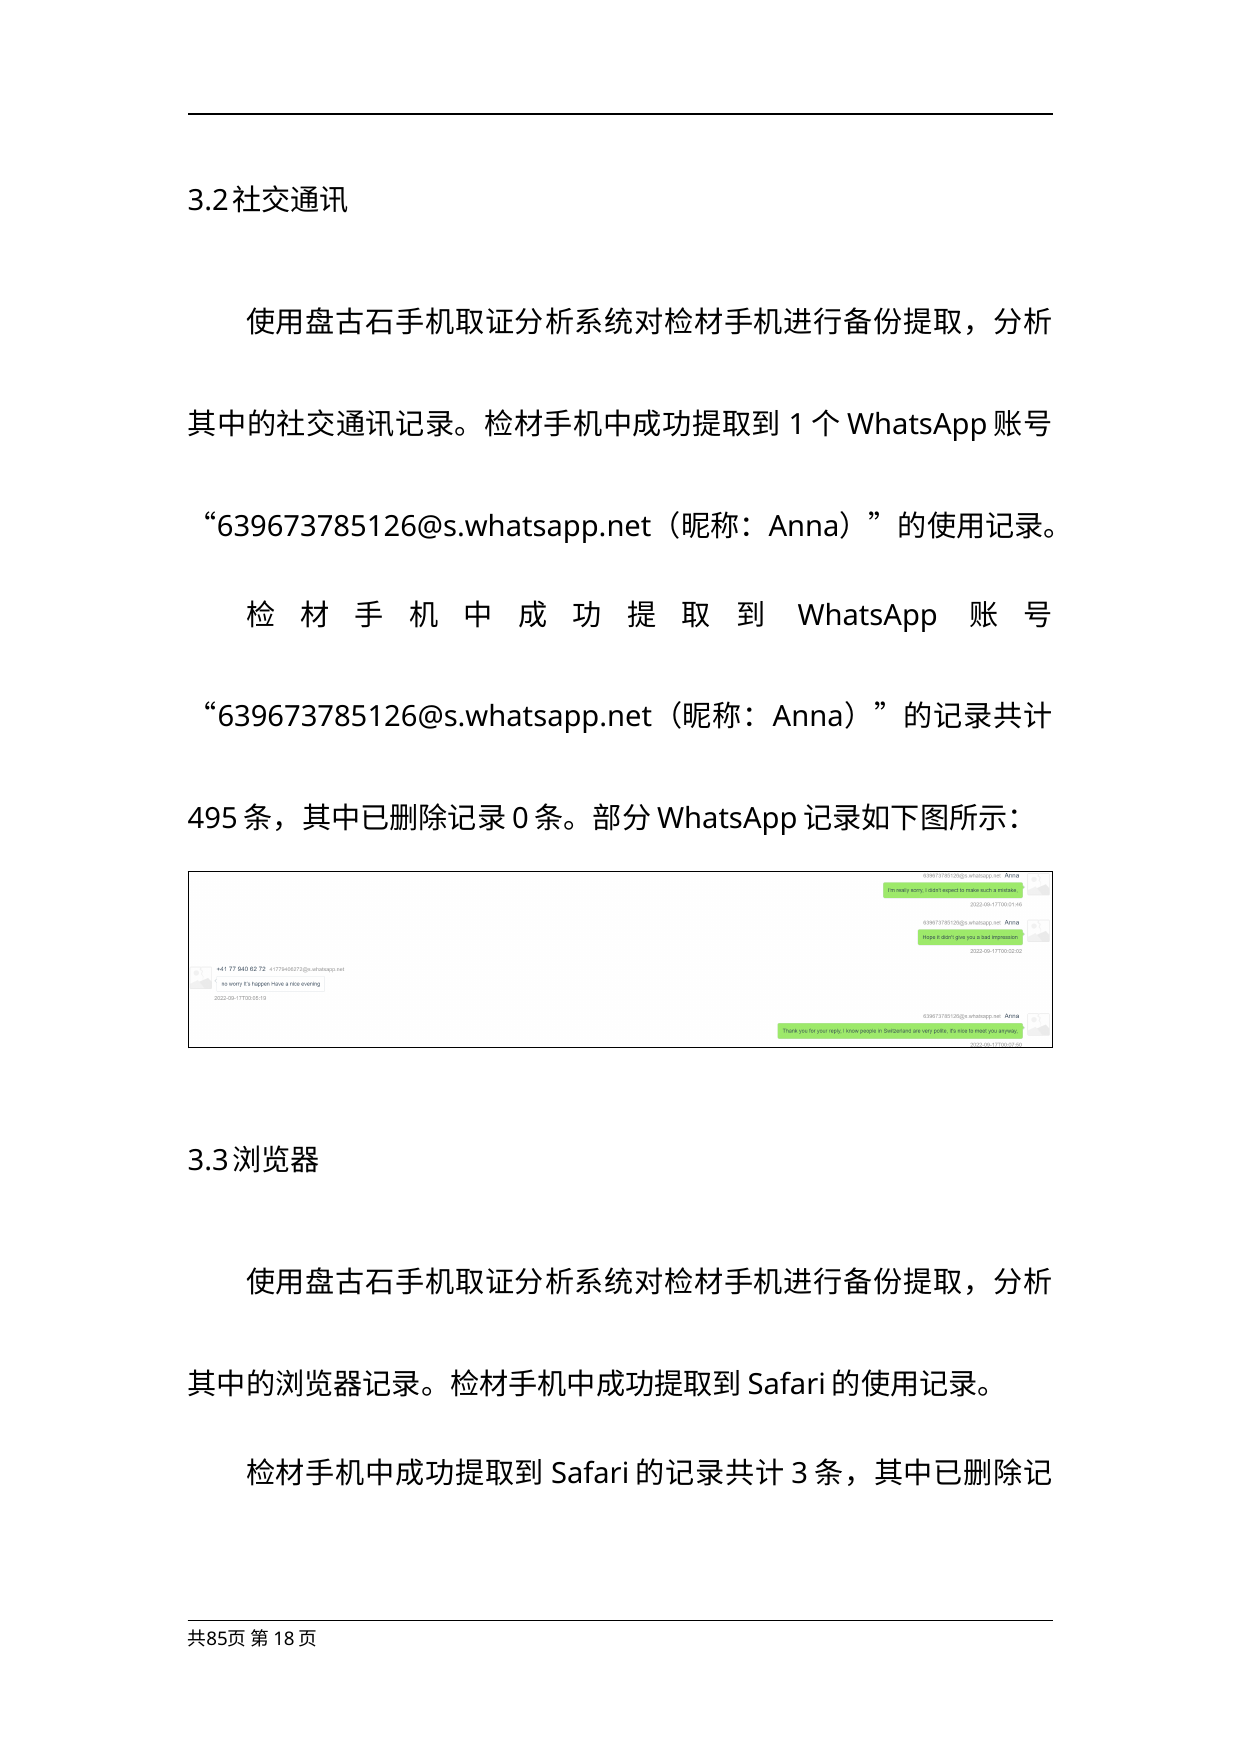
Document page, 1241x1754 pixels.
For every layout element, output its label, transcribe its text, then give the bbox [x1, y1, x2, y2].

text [187, 1437, 1053, 1504]
text 检材手机中成功提取到WhatsApp账号“639673785126@s.whatsapp.net（昵称：Anna）”的记录共计495条，其中已删除记录0条。部分WhatsApp记录如下图所示： [187, 578, 1053, 850]
text 使用盘古石手机取证分析系统对检材手机进行备份提取，分析其中的社交通讯记录。检材手机中成功提取到1个WhatsApp账号“639673785126@s.whatsapp.net（昵称：Anna）”的使用记录。 [187, 286, 1053, 557]
text 社交通讯 [187, 164, 1053, 232]
picture [189, 872, 1052, 1047]
text 使用盘古石手机取证分析系统对检材手机进行备份提取，分析其中的浏览器记录。检材手机中成功提取到Safari的使用记录。 [187, 1246, 1053, 1416]
text 浏览器 [187, 1124, 1053, 1192]
